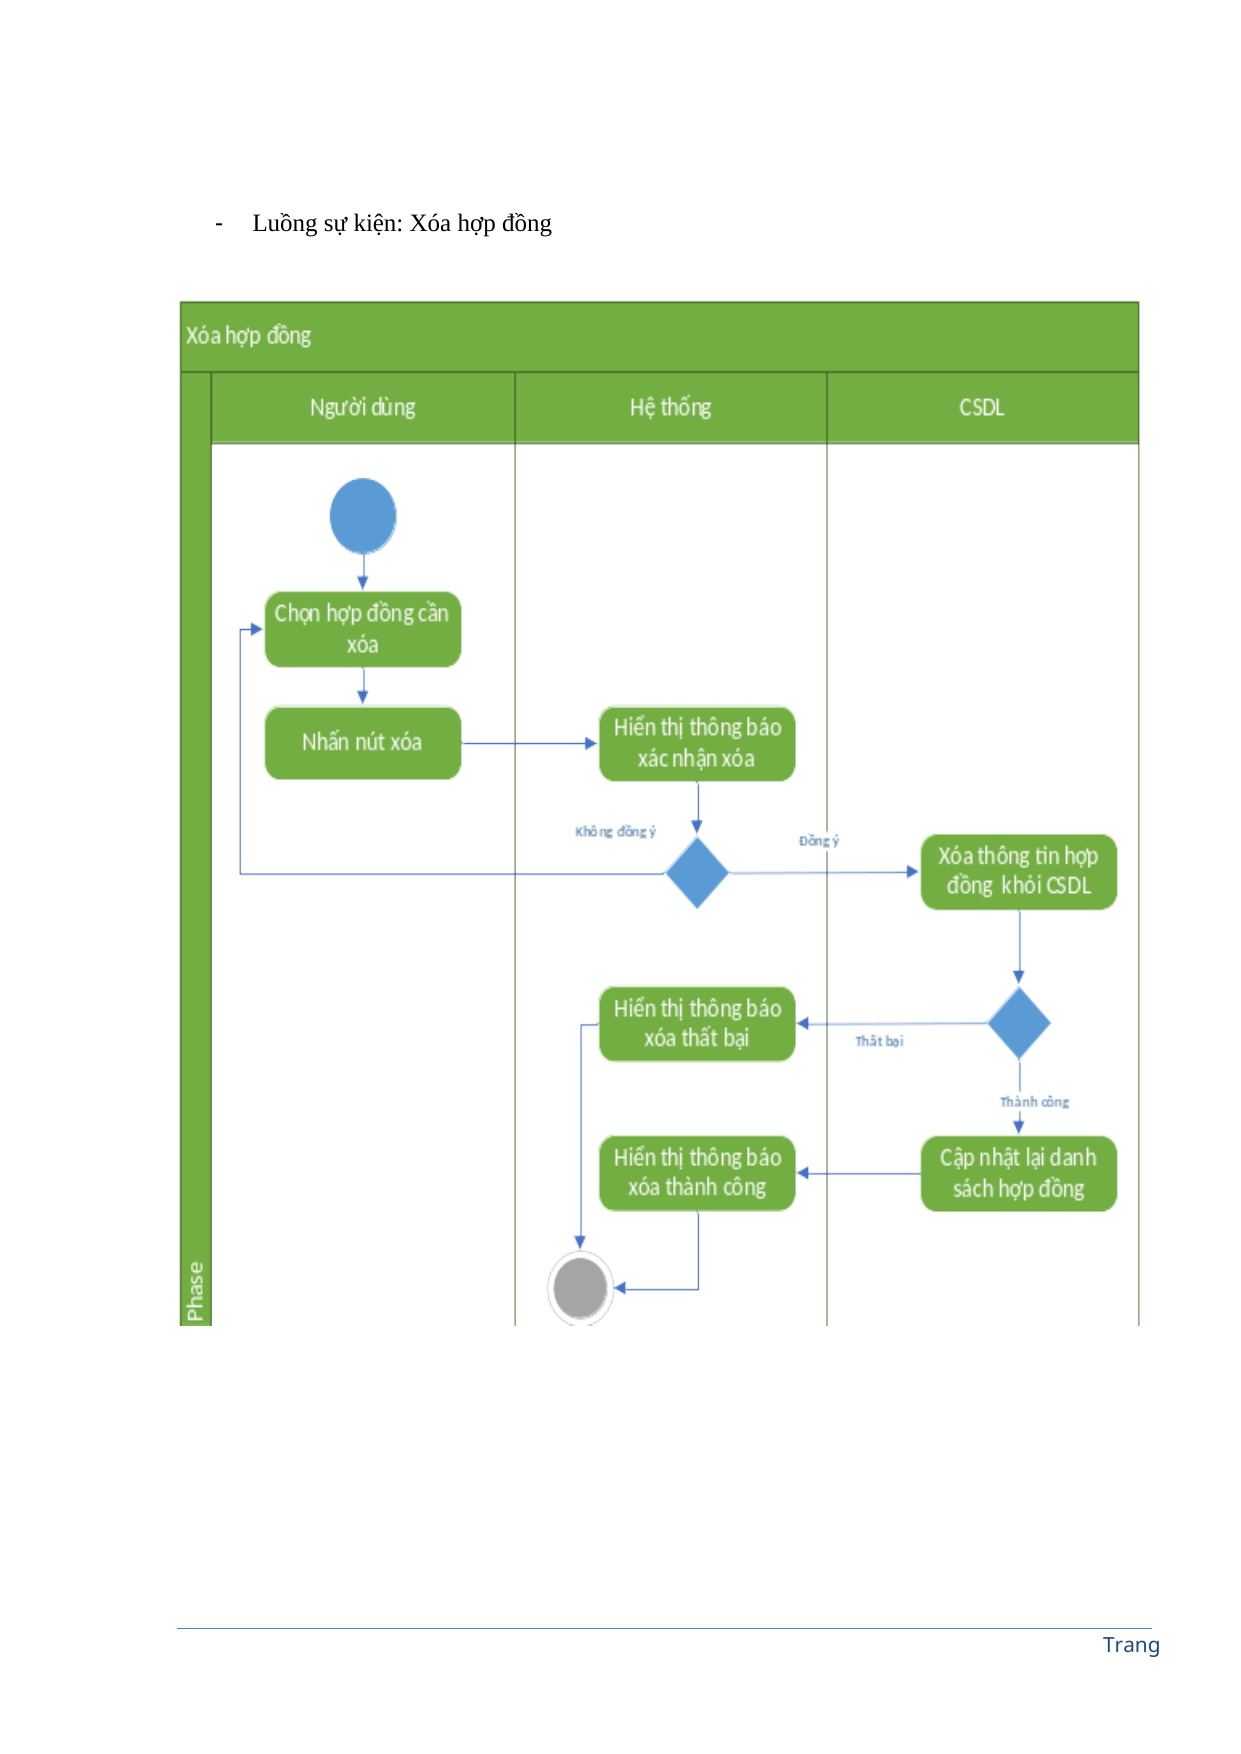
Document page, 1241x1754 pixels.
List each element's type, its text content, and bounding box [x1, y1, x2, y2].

list Luồng sự kiện: Xóa hợp đồng [215, 204, 1152, 238]
